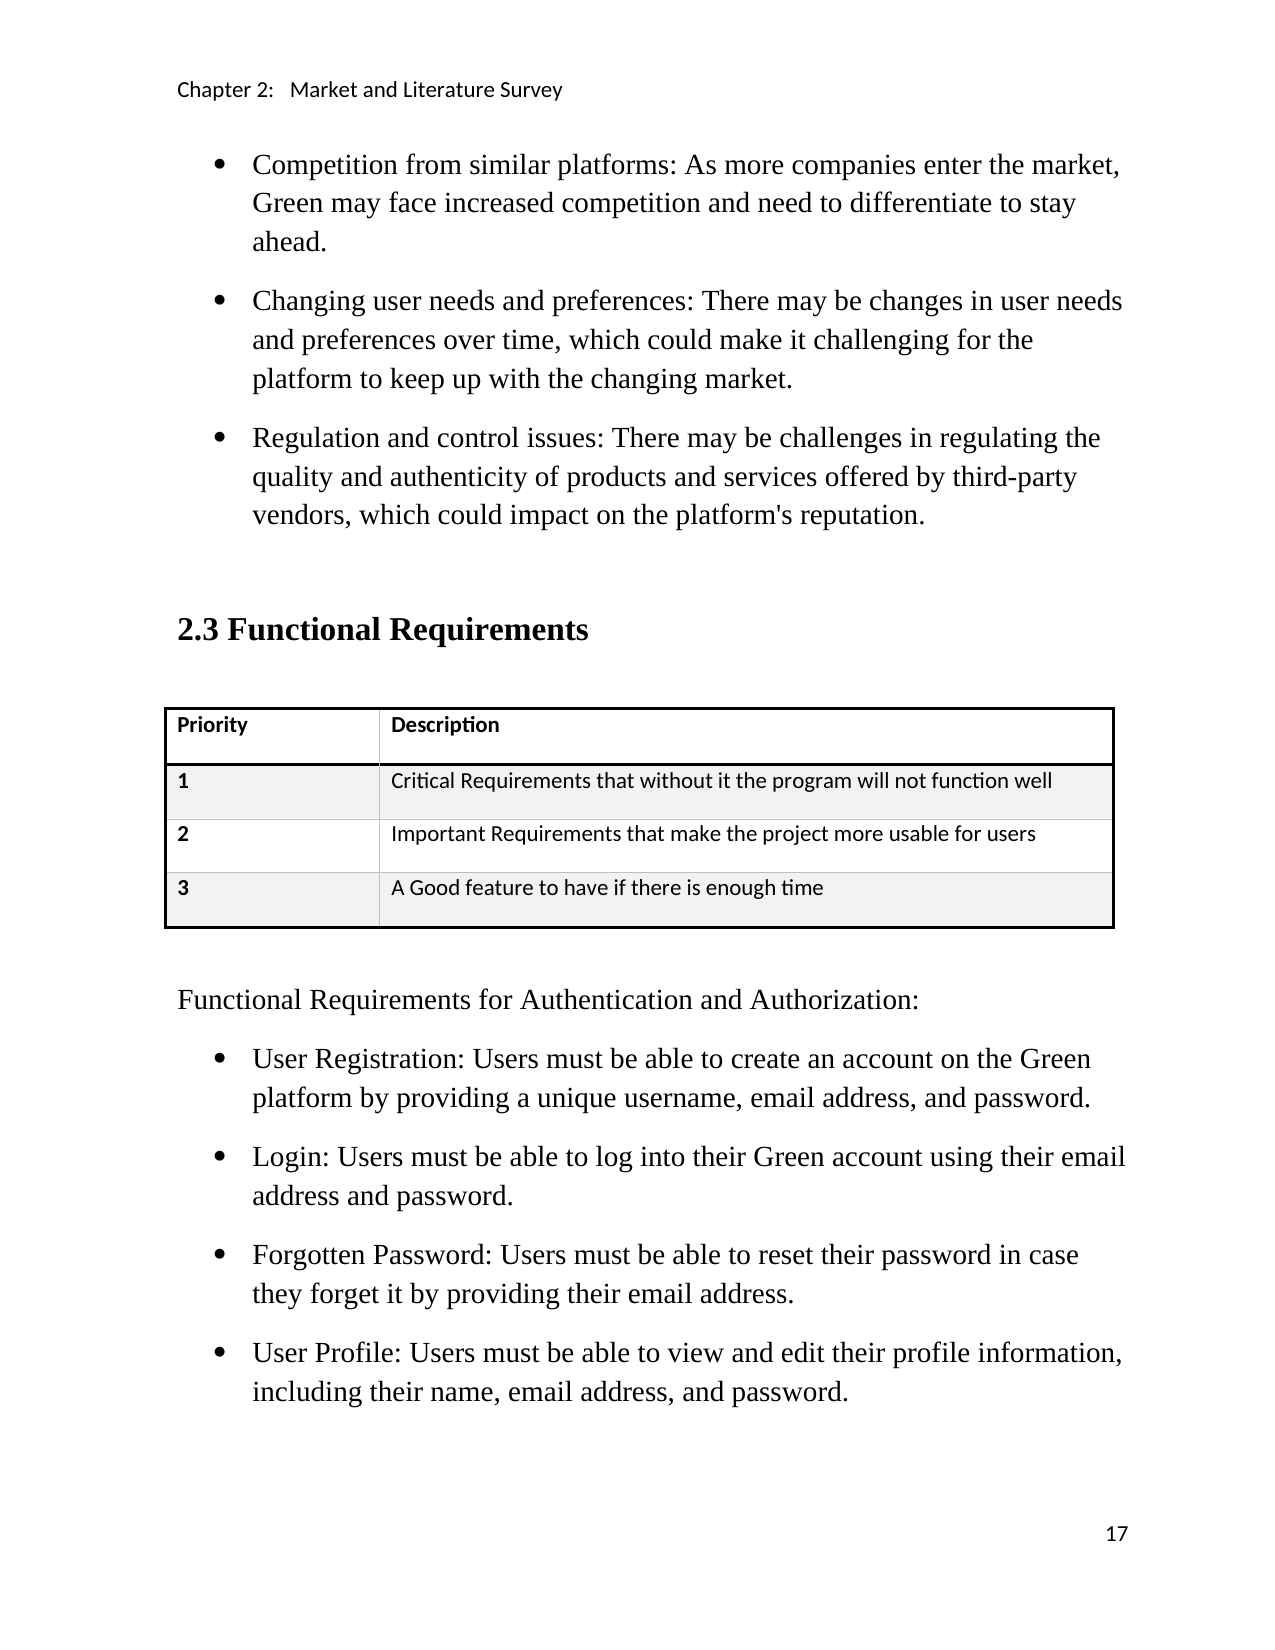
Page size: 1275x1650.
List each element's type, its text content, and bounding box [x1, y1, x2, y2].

table_cell 2 [167, 820, 379, 872]
list Login: Users must be able to log into their Green account using their email address and password. [214, 1139, 1128, 1212]
table_header Description [380, 710, 1112, 763]
list Regulation and control issues: There may be challenges in regulating the quality and authenticity of products and services offered by third-party vendors, which could impact on the platform's reputation. [214, 420, 1128, 531]
table_header Priority [167, 710, 379, 763]
table_cell Important Requirements that make the project more usable for users [380, 820, 1112, 872]
table_cell Critical Requirements that without it the program will not function well [380, 766, 1112, 818]
text Functional Requirements for Authentication and Authorization: [177, 982, 1128, 1016]
list User Registration: Users must be able to create an account on the Green platform by providing a unique username, email address, and password. [214, 1041, 1128, 1114]
list Changing user needs and preferences: There may be changes in user needs and preferences over time, which could make it challenging for the platform to keep up with the changing market. [214, 283, 1128, 394]
table_cell A Good feature to have if there is enough time [380, 873, 1112, 926]
table_cell 3 [167, 873, 379, 926]
list Competition from similar platforms: As more companies enter the market, Green may face increased competition and need to differentiate to stay ahead. [214, 147, 1128, 258]
list Forgotten Password: Users must be able to reset their password in case they forget it by providing their email address. [214, 1237, 1128, 1310]
subtitle 2.3 Functional Requirements [177, 610, 1128, 648]
list User Profile: Users must be able to view and edit their profile information, including their name, email address, and password. [214, 1336, 1128, 1408]
table_cell 1 [167, 766, 379, 818]
